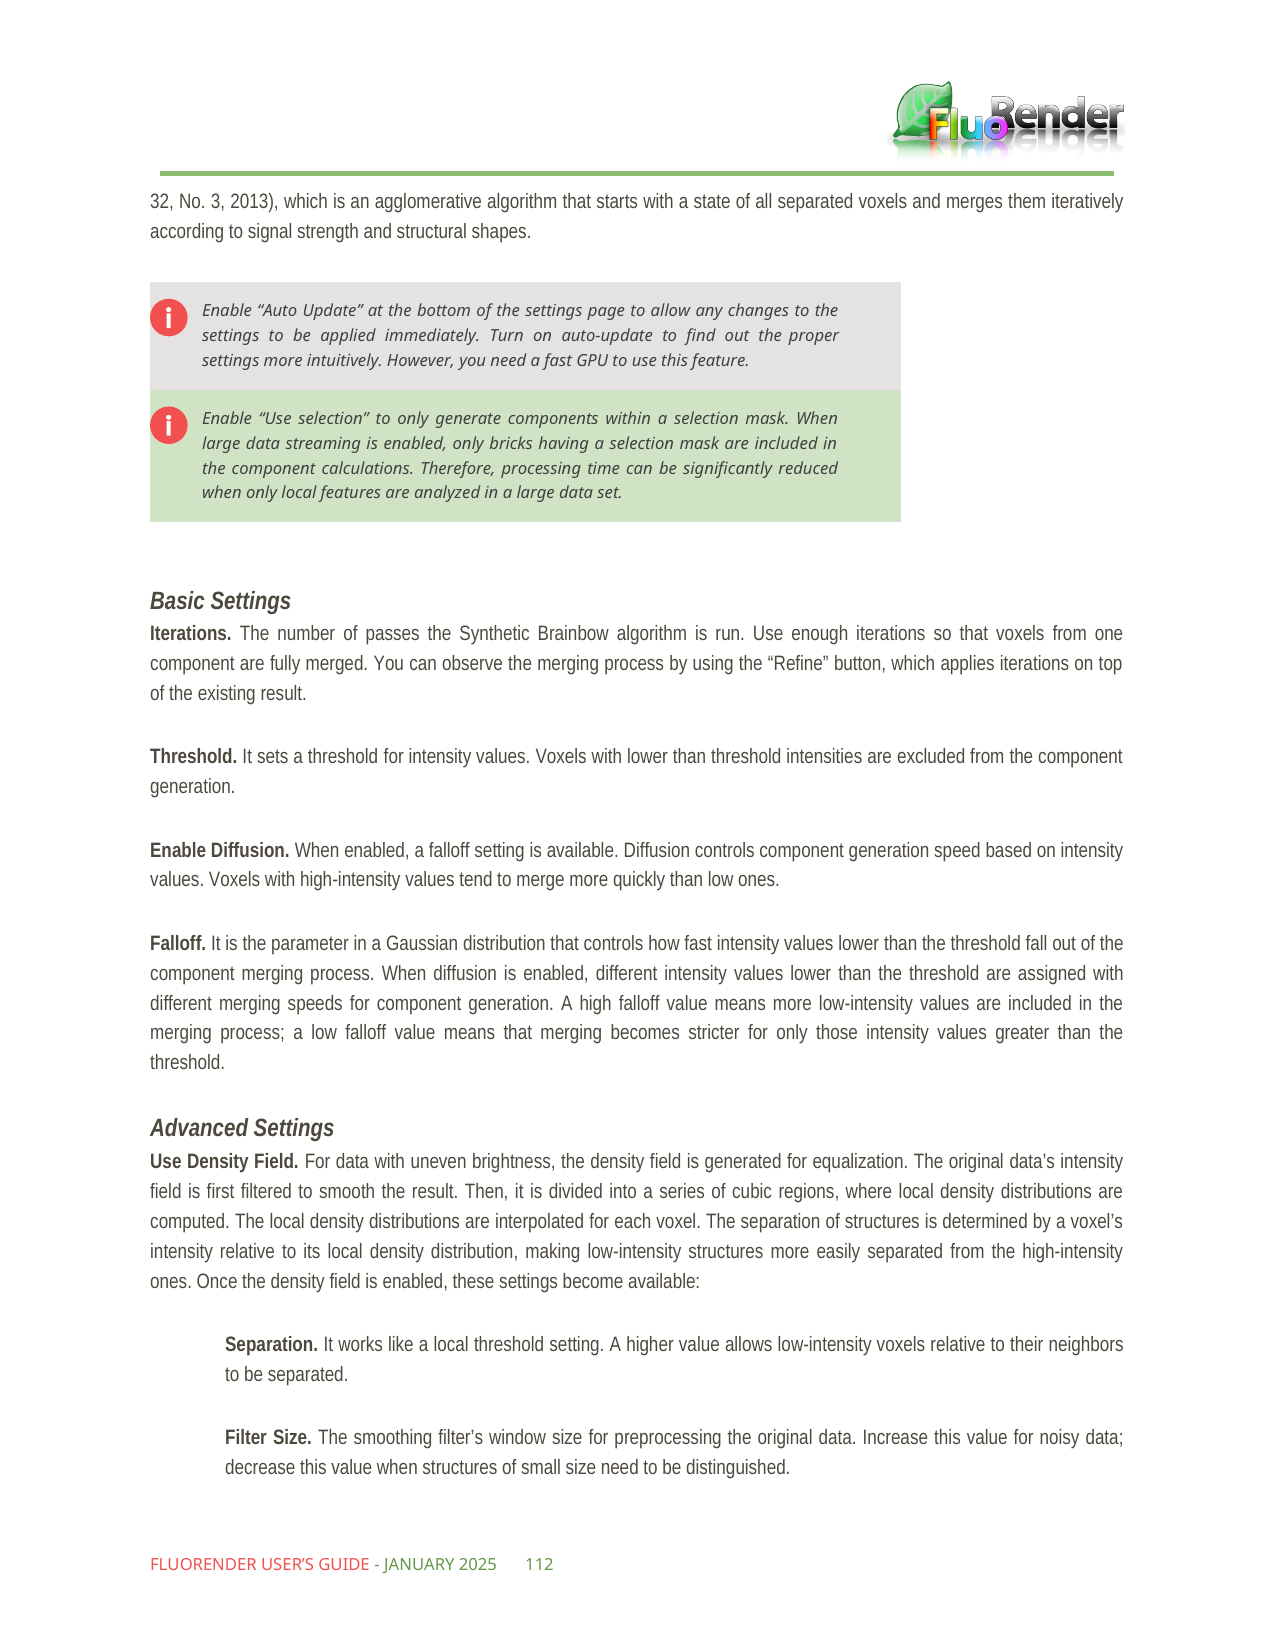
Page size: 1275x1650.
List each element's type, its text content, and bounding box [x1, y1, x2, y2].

text Enable Diffusion. When enabled, a falloff setting is available. Diffusion controls component generation speed based on intensity values. Voxels with high-intensity values tend to merge more quickly than low ones. [150, 837, 1125, 891]
subtitle Advanced Settings [150, 1113, 1125, 1142]
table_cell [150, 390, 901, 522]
text Threshold. It sets a threshold for intensity values. Voxels with lower than threshold intensities are excluded from the component generation. [150, 744, 1125, 798]
text Falloff. It is the parameter in a Gaussian distribution that controls how fast intensity values lower than the threshold fall out of the component merging process. When diffusion is enabled, different intensity values lower than the threshold are assigned with different merging speeds for component generation. A high falloff value means more low-intensity values are included in the merging process; a low falloff value means that merging becomes stricter for only those intensity values greater than the threshold. [150, 931, 1125, 1074]
subtitle Basic Settings [150, 586, 1125, 614]
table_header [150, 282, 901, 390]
picture [887, 75, 1125, 165]
text Filter Size. The smoothing filter’s window size for preprocessing the original data. Increase this value for noisy data; decrease this value when structures of small size need to be distinguished. [225, 1425, 1125, 1479]
text Use Density Field. For data with uneven brightness, the density field is generated for equalization. The original data’s intensity field is first filtered to smooth the result. Then, it is divided into a series of cubic regions, where local density distributions are computed. The local density distributions are interpolated for each voxel. The separation of structures is determined by a voxel’s intensity relative to its local density distribution, making low-intensity structures more easily separated from the high-intensity ones. Once the density field is enabled, these settings become available: [150, 1149, 1125, 1293]
text Iterations. The number of passes the Synthetic Brainbow algorithm is run. Use enough iterations so that voxels from one component are fully merged. You can observe the merging process by using the “Refine” button, which applies iterations on top of the existing result. [150, 621, 1125, 705]
text Separation. It works like a local threshold setting. A higher value allows low-intensity voxels relative to their neighbors to be separated. [225, 1332, 1125, 1386]
